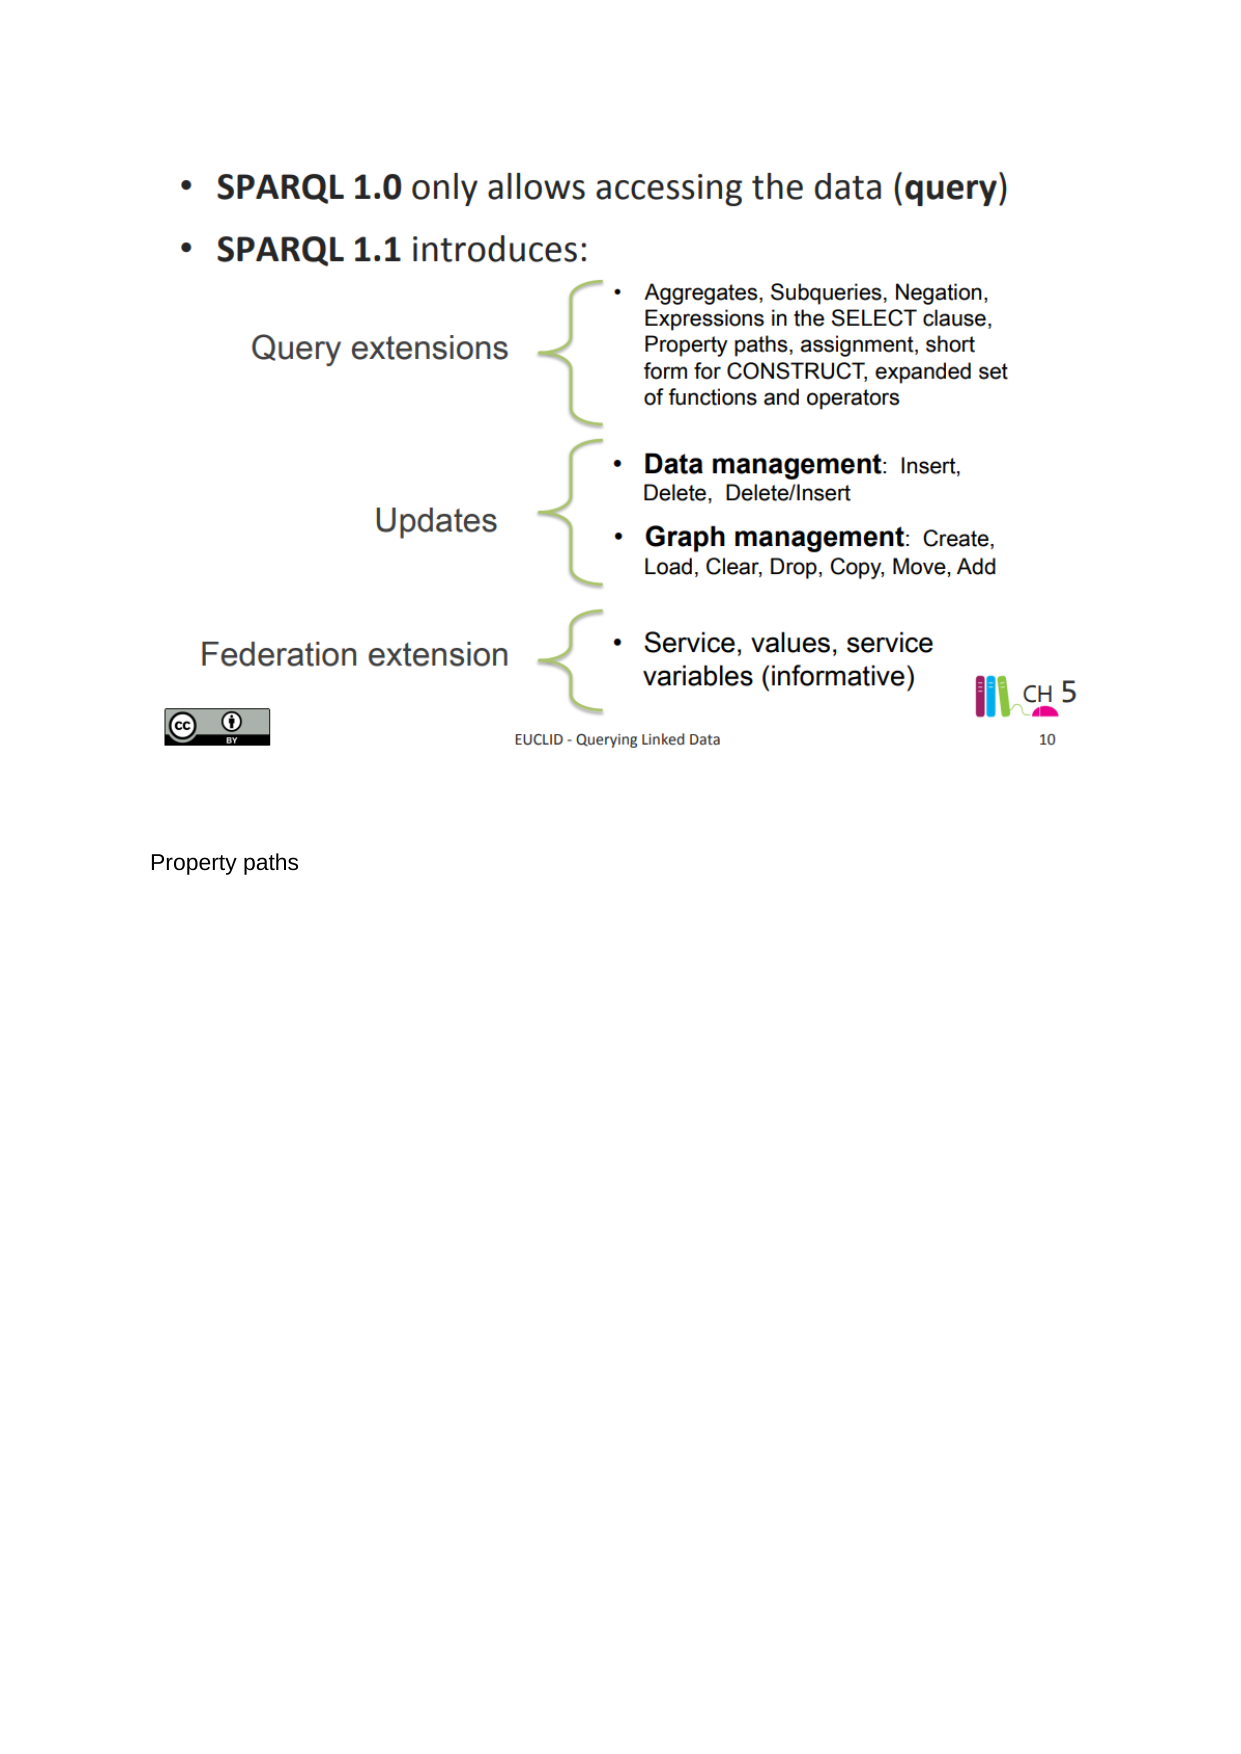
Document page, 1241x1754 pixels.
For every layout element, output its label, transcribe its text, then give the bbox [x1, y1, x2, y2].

text Property paths [150, 849, 1090, 875]
picture [150, 150, 1091, 755]
